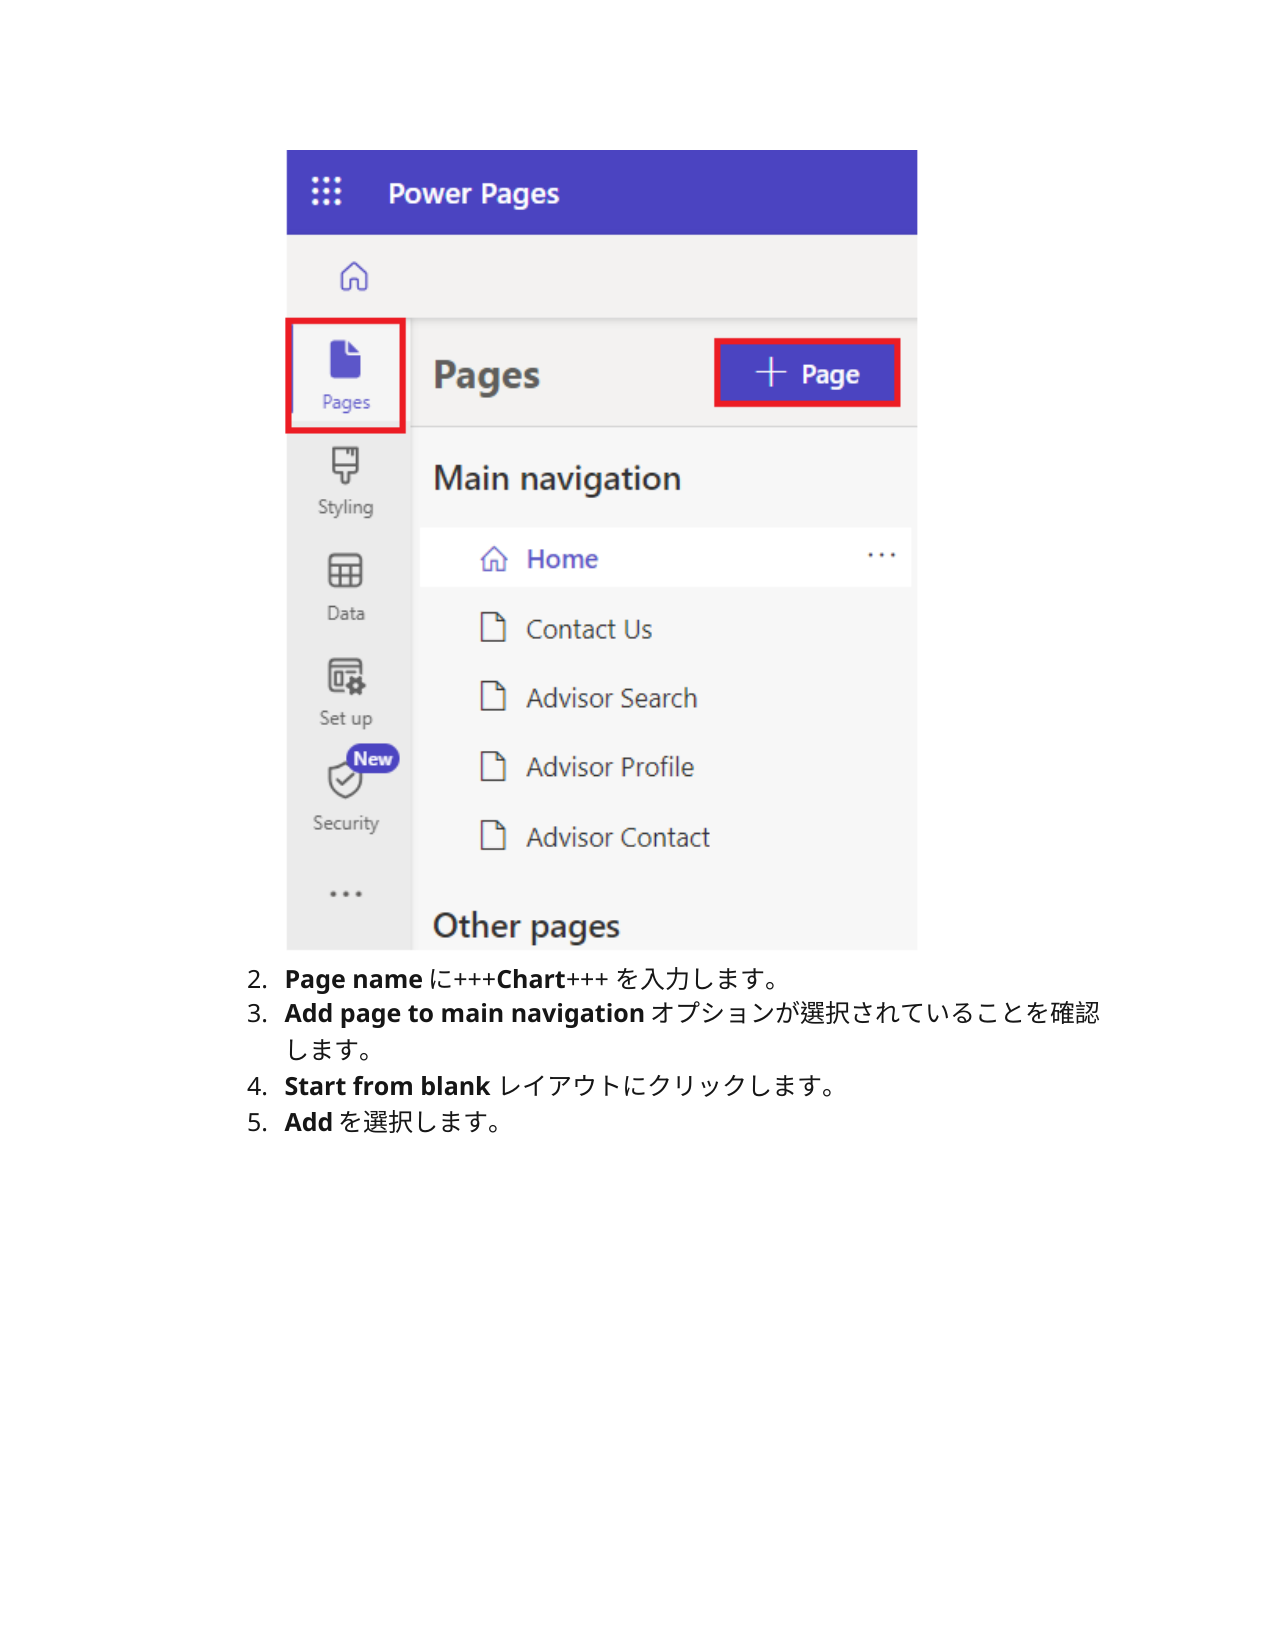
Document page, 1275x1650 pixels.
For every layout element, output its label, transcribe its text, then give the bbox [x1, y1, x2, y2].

list Addを選択します。 [247, 1103, 1125, 1139]
picture [284, 150, 918, 955]
list Page nameに+++Chart+++ を入力します。 [247, 960, 1125, 996]
list Start from blank レイアウトにクリックします。 [247, 1066, 1125, 1103]
list Add page to main navigationオプションが選択されていることを確認します。 [247, 996, 1125, 1066]
